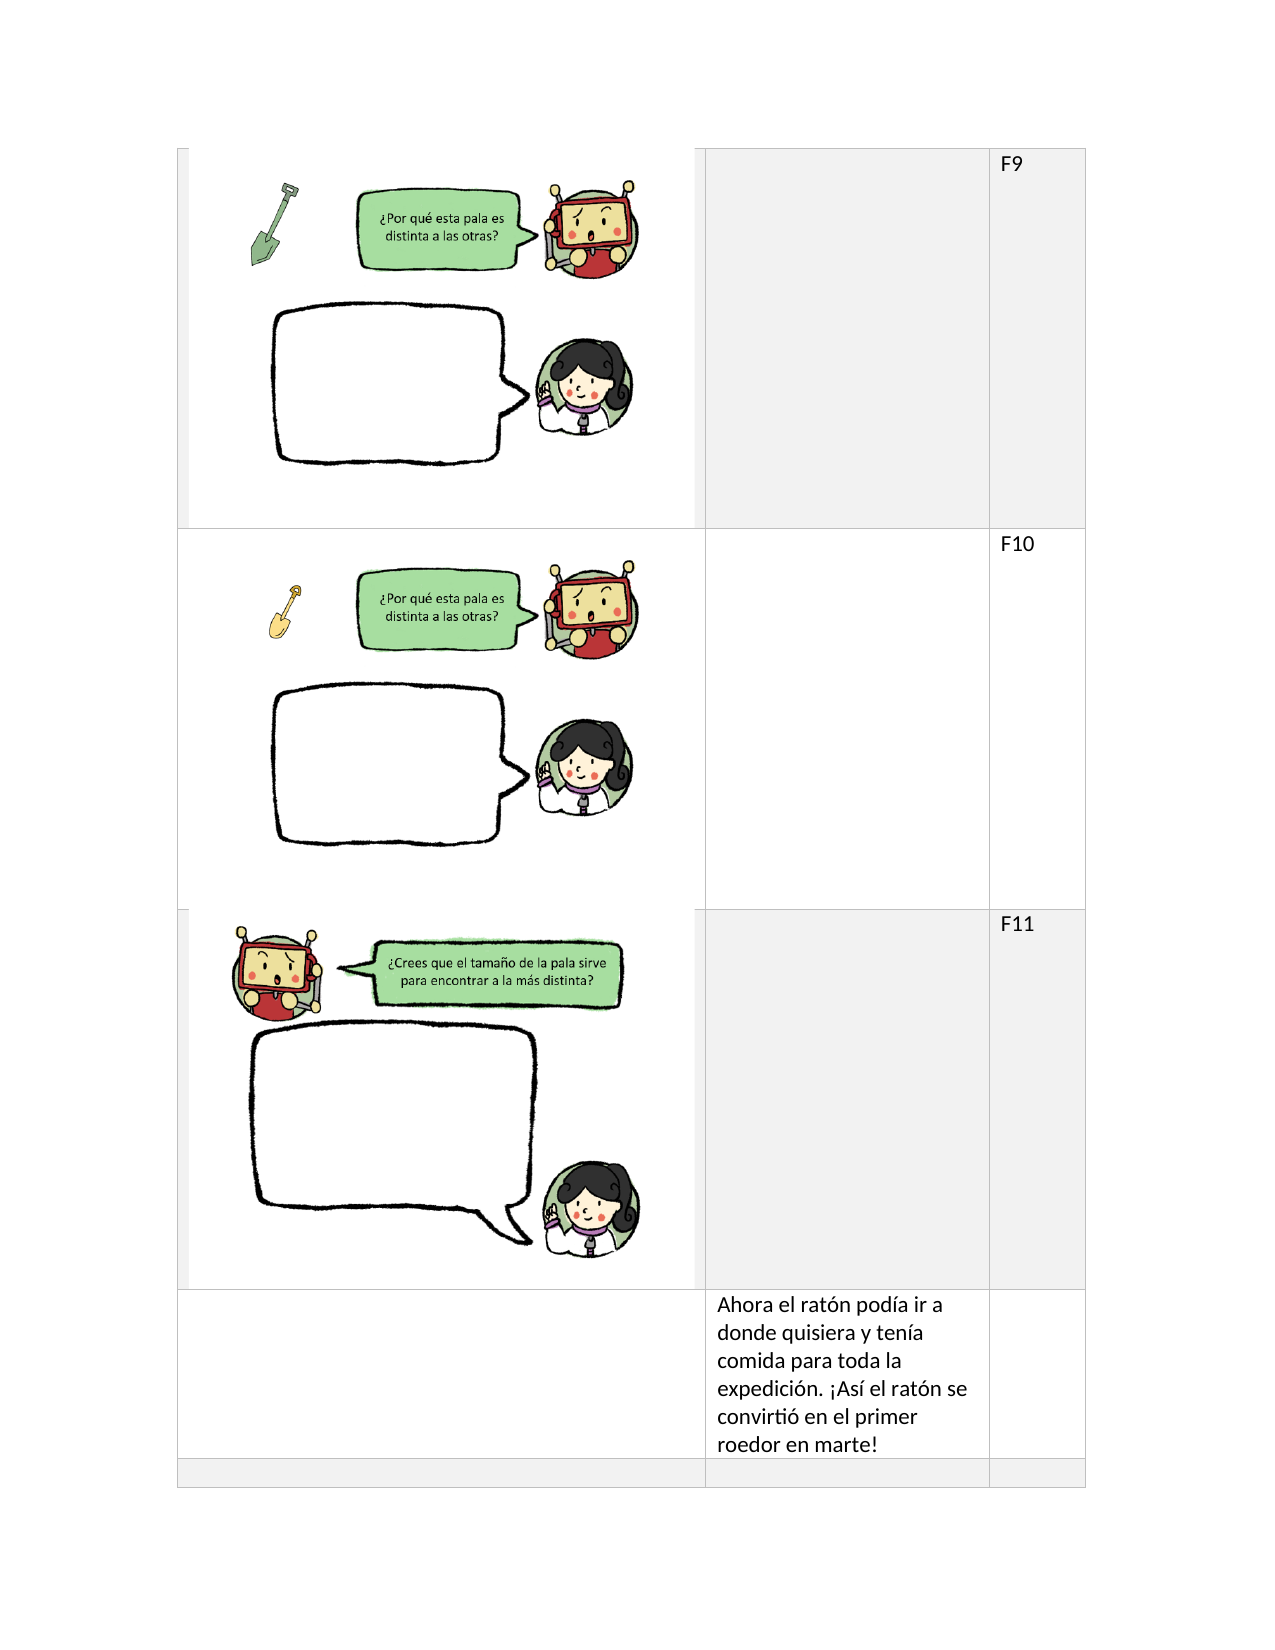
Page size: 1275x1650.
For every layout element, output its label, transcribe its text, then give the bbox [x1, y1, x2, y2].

table_cell [178, 529, 188, 908]
table_cell Ahora el ratón podía ir a donde quisiera y tenía comida para toda la expedición. ¡Así el ratón se convirtió en el primer roedor en marte! [706, 1290, 989, 1458]
table_cell [695, 149, 705, 528]
table_cell [695, 529, 705, 908]
picture [188, 529, 695, 1289]
table_cell [990, 1290, 1085, 1458]
table_cell F11 [990, 910, 1085, 1289]
table_cell [706, 910, 989, 1289]
table_cell [695, 910, 705, 1289]
table_cell [990, 1459, 1085, 1487]
table_cell F10 [990, 529, 1085, 908]
table_cell F9 [990, 149, 1085, 528]
table_cell [178, 1290, 705, 1458]
table_cell [178, 1459, 705, 1487]
table_cell [706, 529, 989, 908]
table_cell [706, 149, 989, 528]
table_cell [178, 149, 188, 528]
table_cell [178, 910, 188, 1289]
table_cell [706, 1459, 989, 1487]
picture [188, 148, 695, 528]
